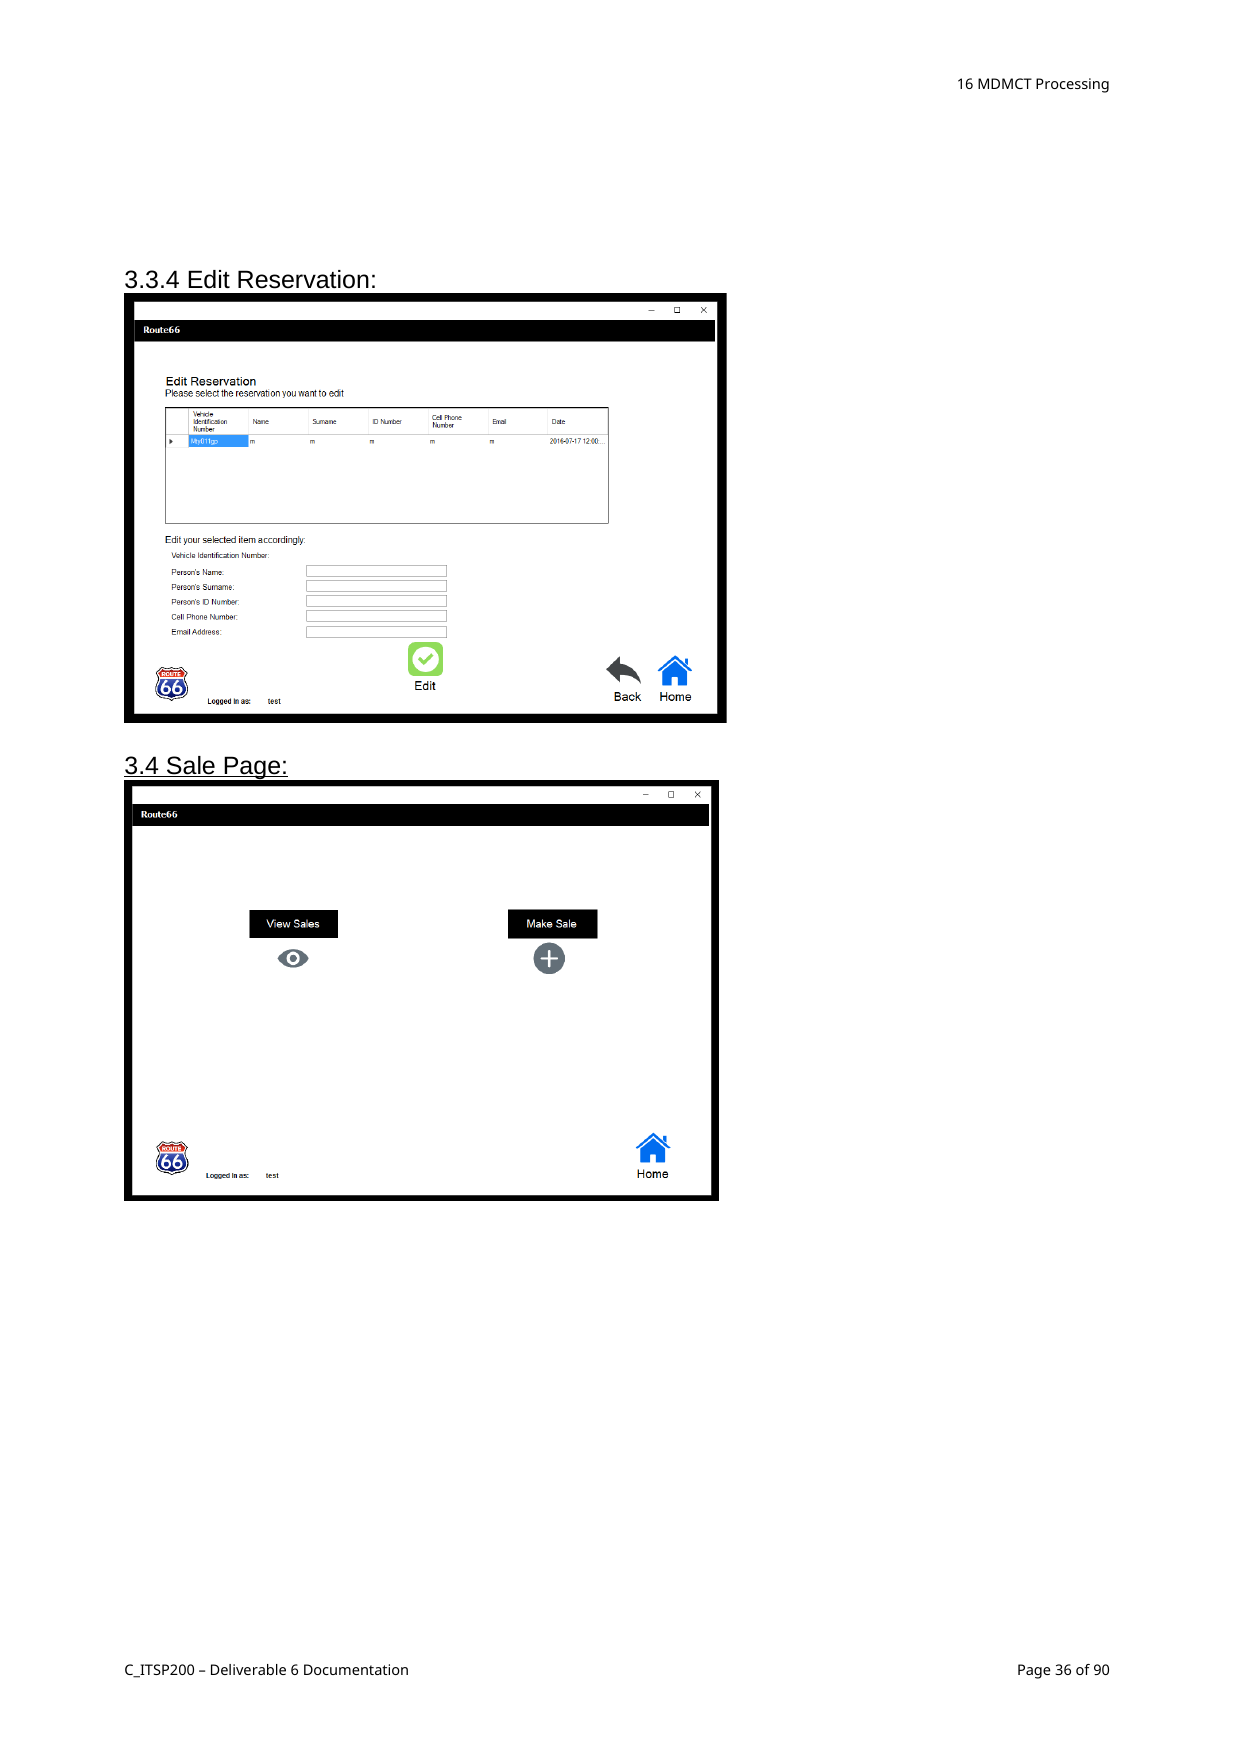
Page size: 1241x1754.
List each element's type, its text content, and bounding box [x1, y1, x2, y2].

picture [124, 780, 719, 1201]
text 3.4 Sale Page: [124, 751, 1110, 780]
text 3.3.4 Edit Reservation: [124, 265, 1110, 294]
picture [124, 293, 727, 723]
